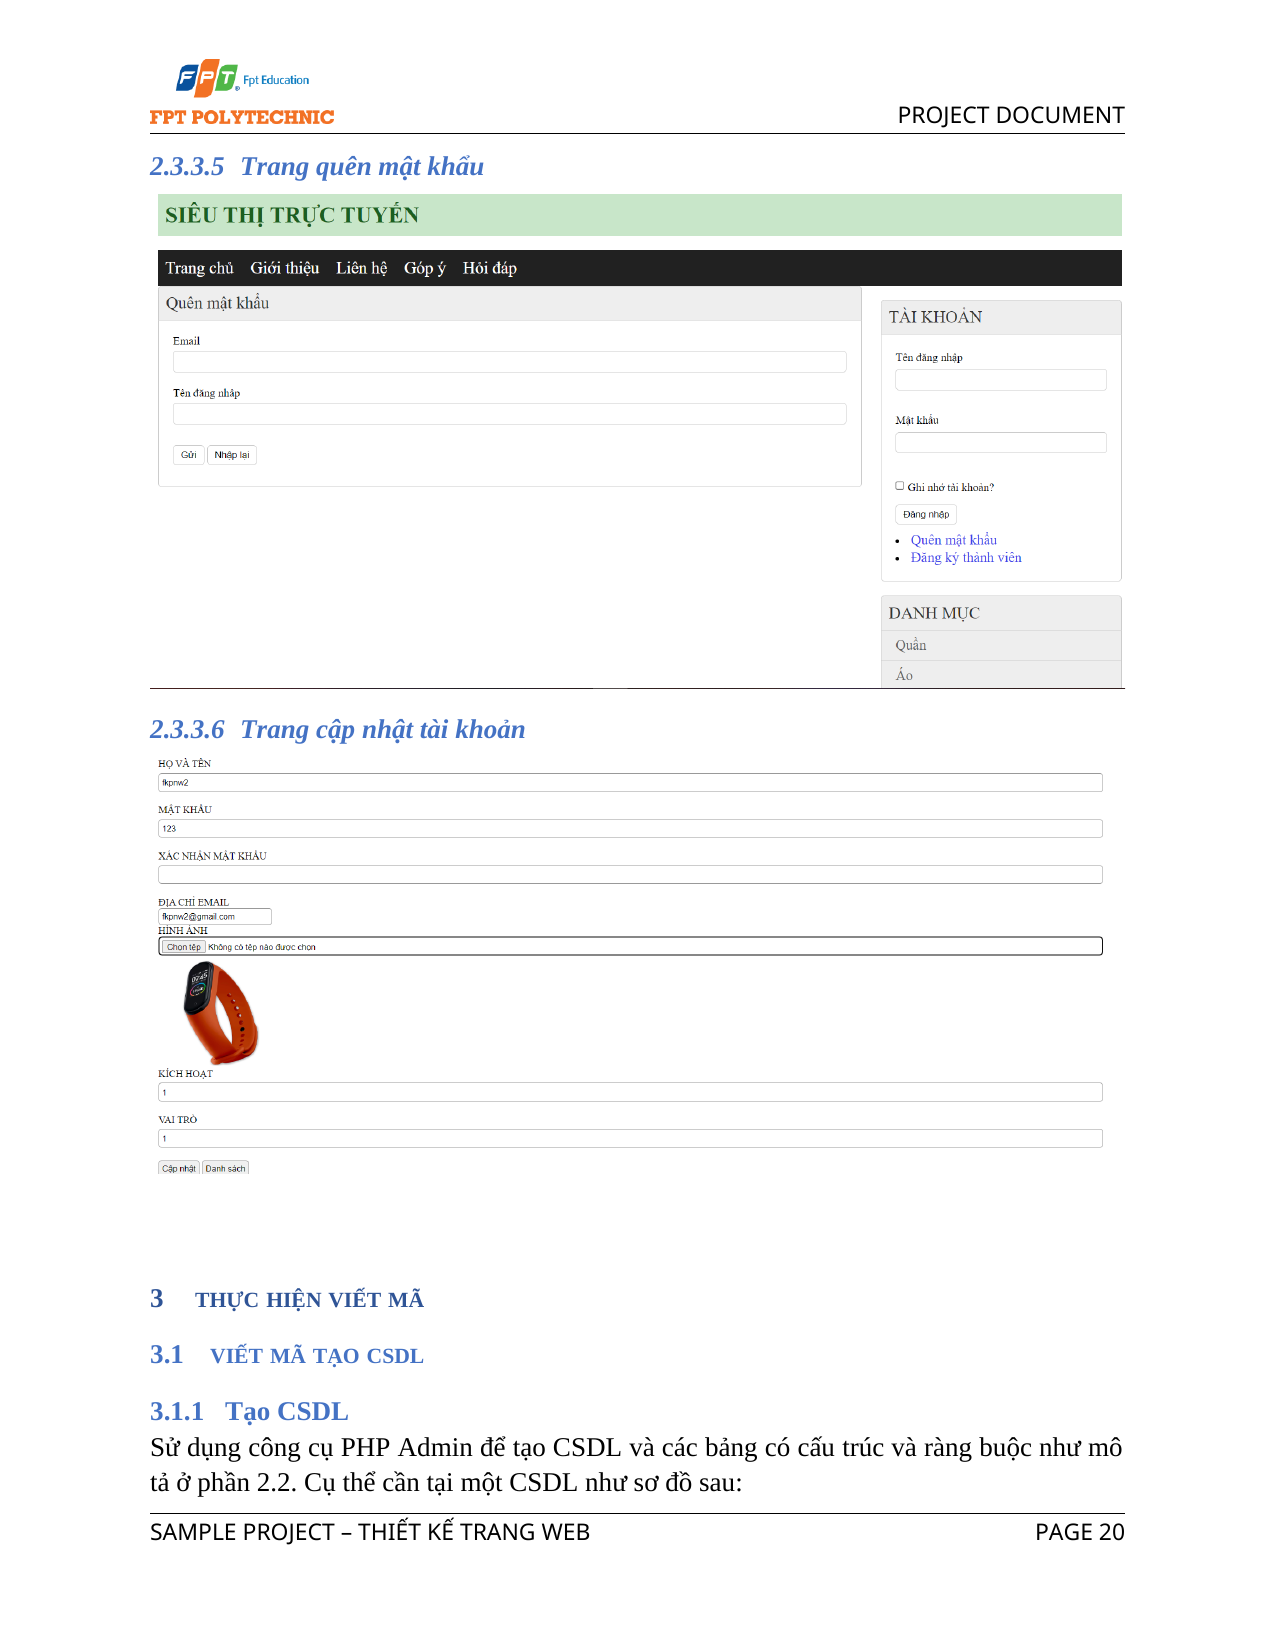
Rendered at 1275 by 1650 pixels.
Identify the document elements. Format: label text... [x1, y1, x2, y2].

subtitle viết mã tạo csdl [150, 1338, 1125, 1369]
subtitle Trang quên mật khẩu [150, 150, 1125, 181]
picture [150, 185, 1125, 689]
picture [150, 59, 336, 124]
text Sử dụng công cụ PHP Admin để tạo CSDL và các bảng có cấu trúc và ràng buộc như mô tả ở phần 2.2. Cụ thể cần tại một CSDL như sơ đồ sau: [150, 1431, 1125, 1497]
subtitle thực hiện viết mã [150, 1282, 1125, 1313]
picture [150, 748, 1125, 1174]
subtitle Trang cập nhật tài khoản [150, 713, 1125, 744]
subtitle Tạo CSDL [150, 1395, 1125, 1426]
